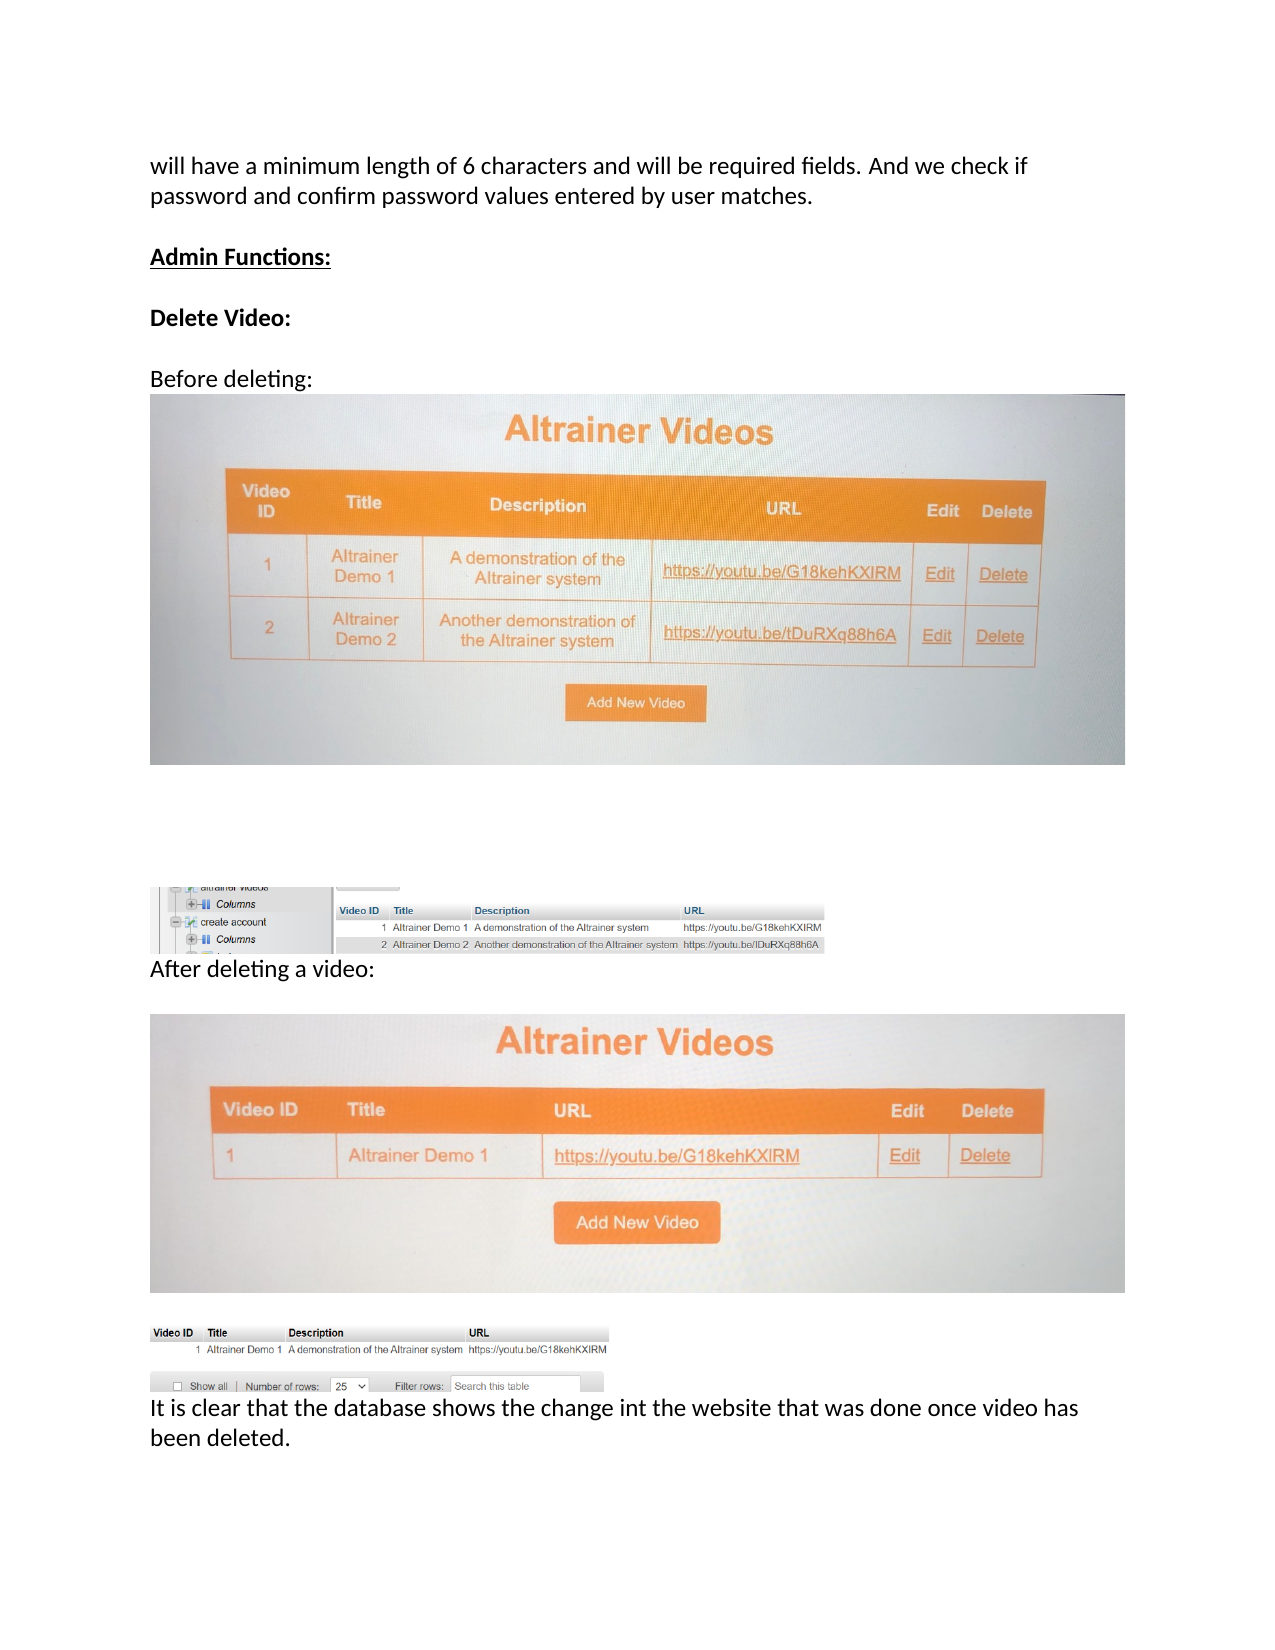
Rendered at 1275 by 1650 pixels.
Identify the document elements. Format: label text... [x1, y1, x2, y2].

picture [150, 1322, 639, 1392]
picture [150, 1014, 1125, 1293]
text After deleting a video: [150, 953, 1125, 984]
text It is clear that the database shows the change int the website that was done once video has been deleted. [150, 1392, 1125, 1453]
text Delete Video: [150, 303, 1125, 333]
text Before deleting: [150, 364, 1125, 394]
picture [150, 887, 846, 954]
text Admin Functions: [150, 242, 1125, 272]
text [150, 150, 1125, 211]
picture [150, 394, 1125, 765]
